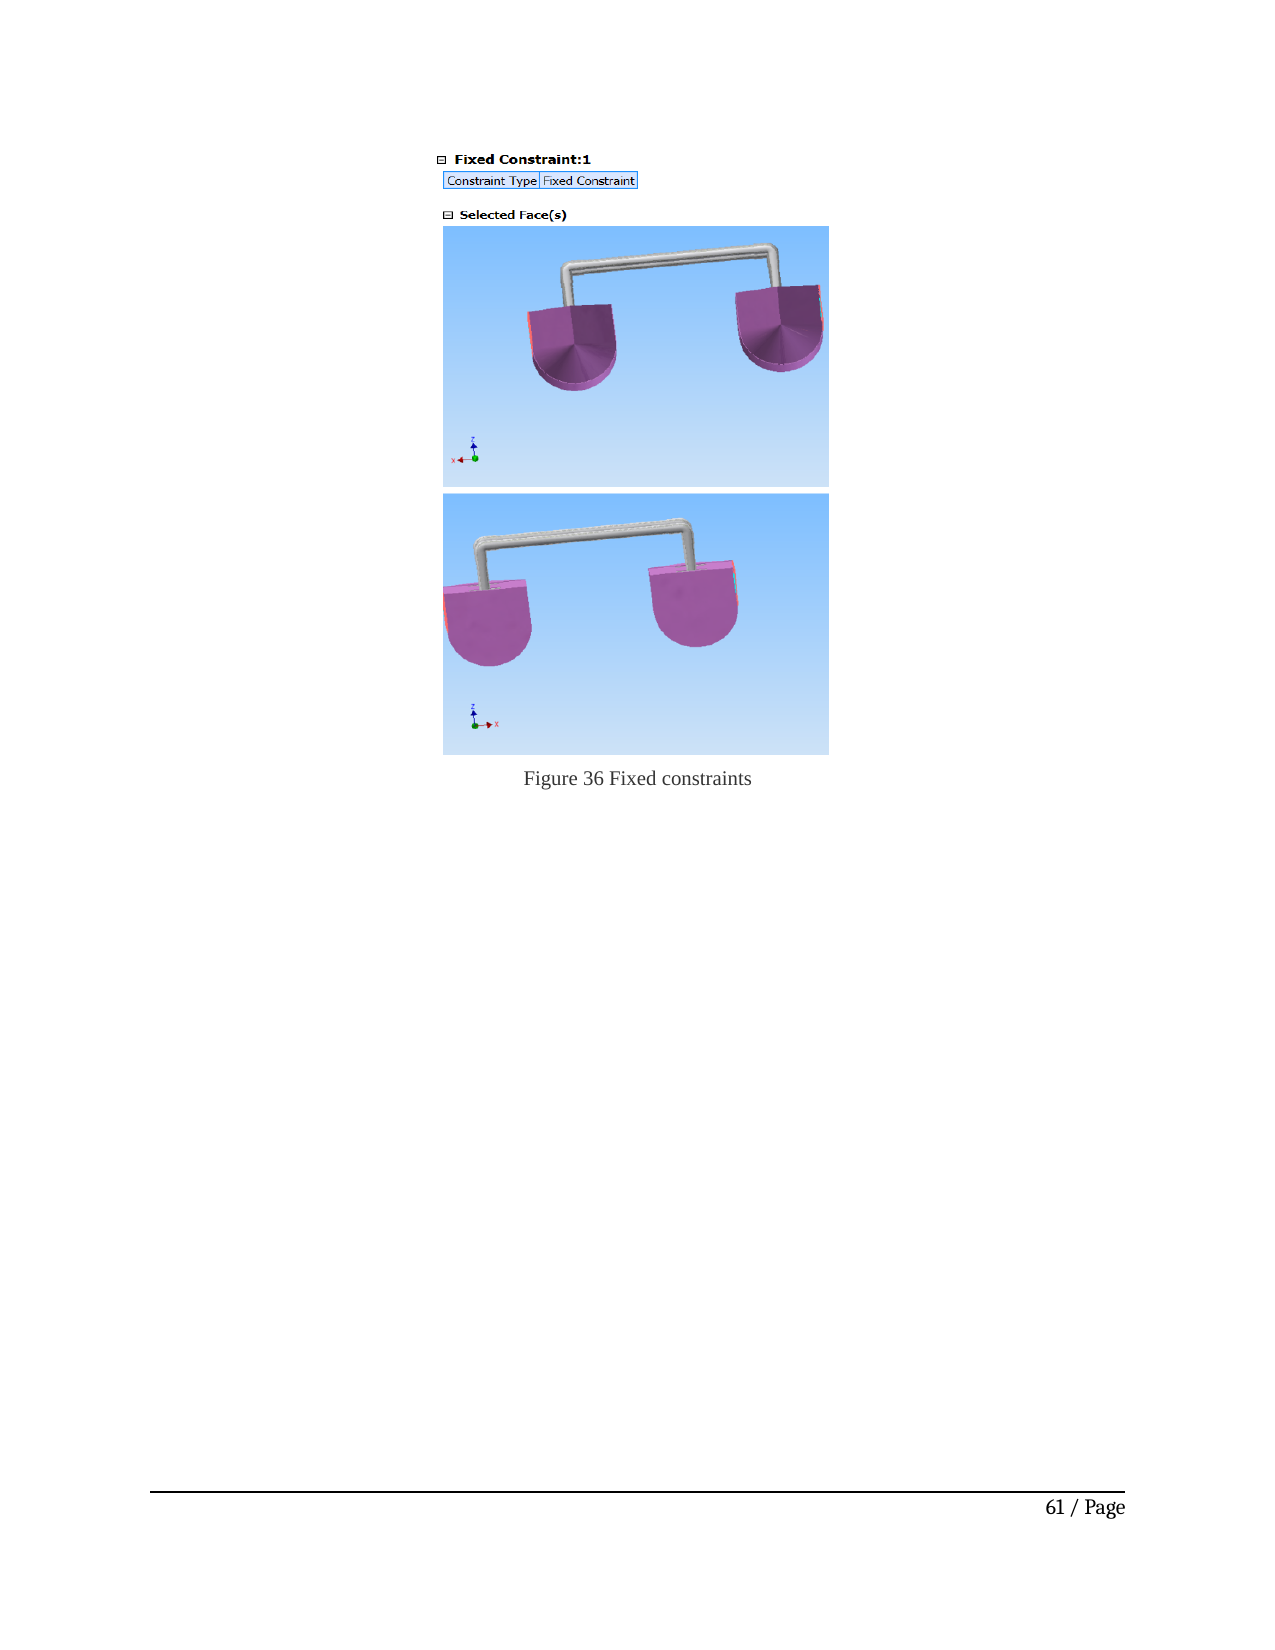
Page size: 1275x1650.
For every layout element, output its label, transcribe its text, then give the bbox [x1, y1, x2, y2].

picture [424, 150, 851, 766]
text Figure 36 Fixed constraints [150, 766, 1125, 790]
